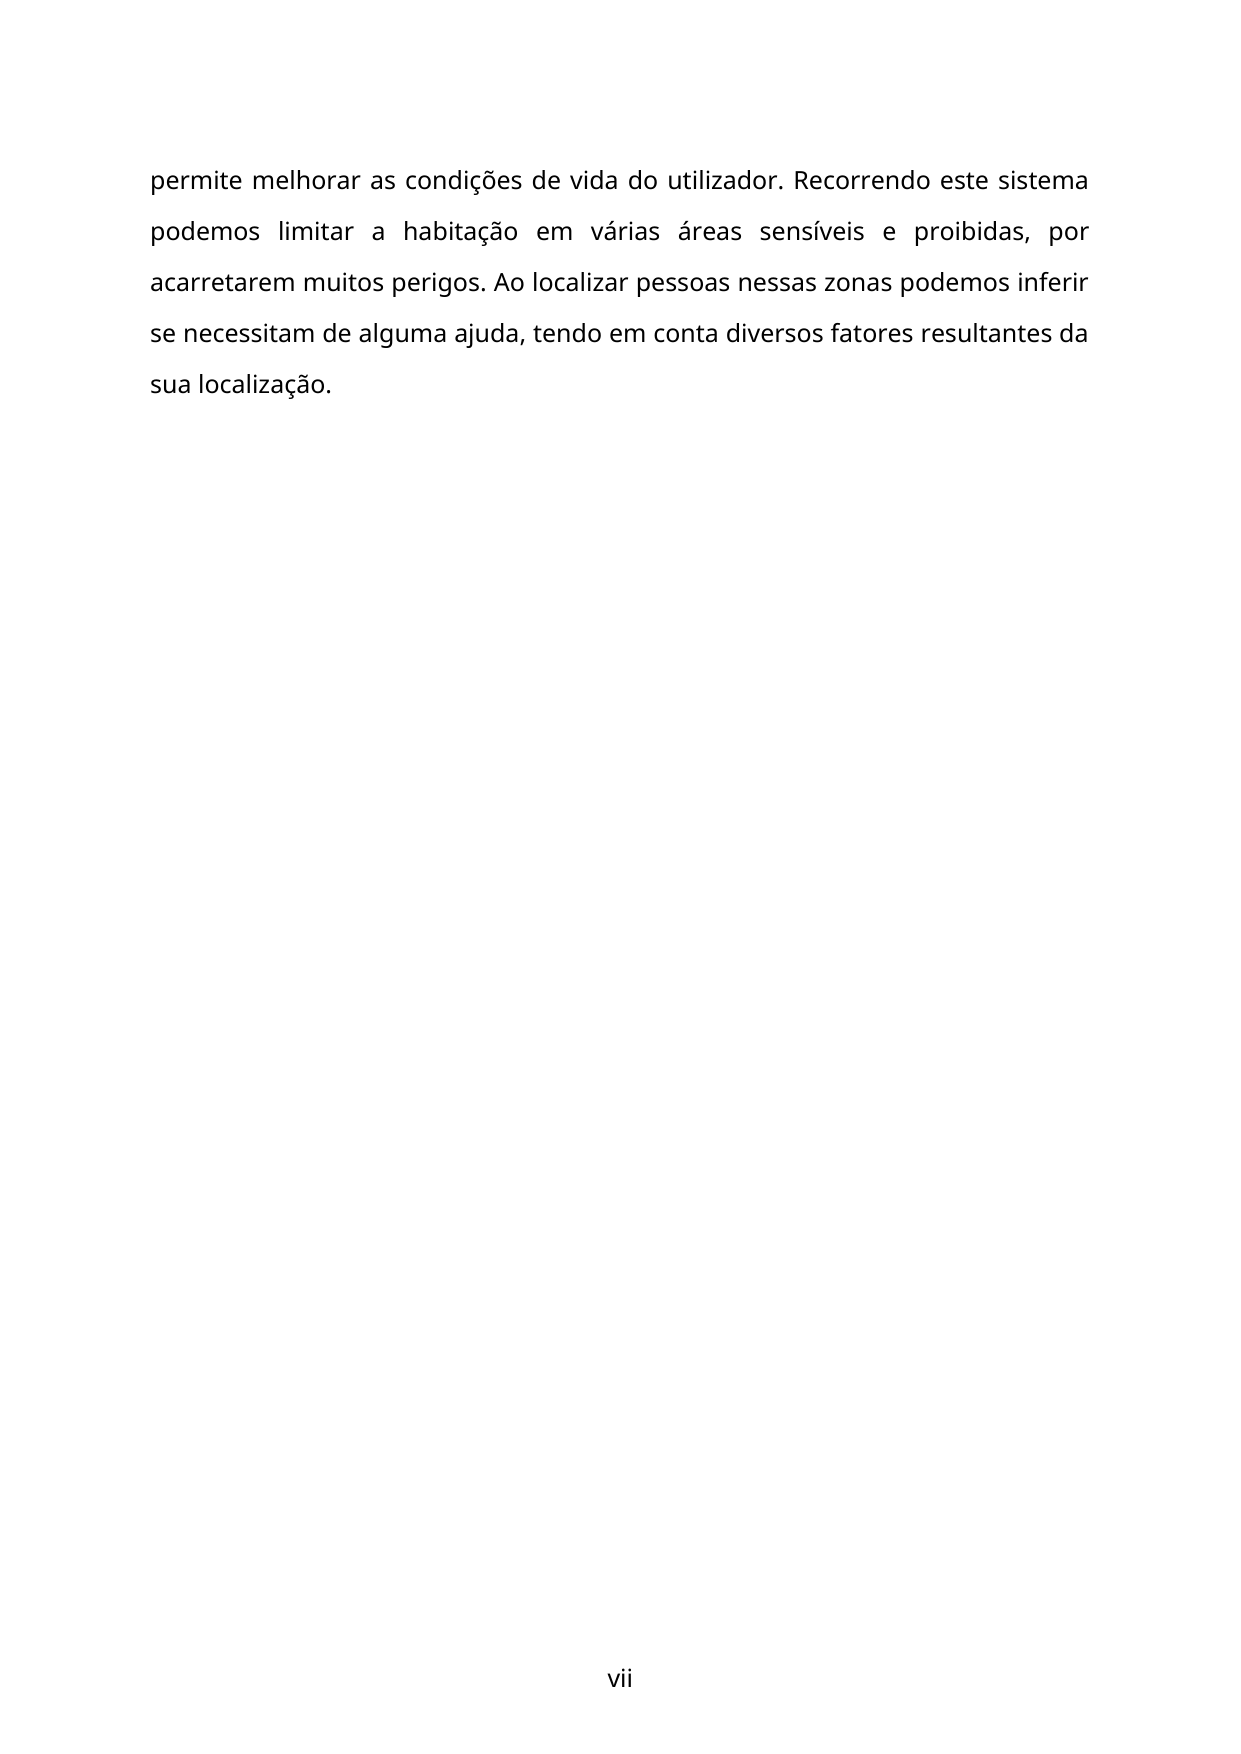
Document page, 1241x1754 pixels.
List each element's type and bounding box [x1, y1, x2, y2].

text [150, 162, 1090, 401]
